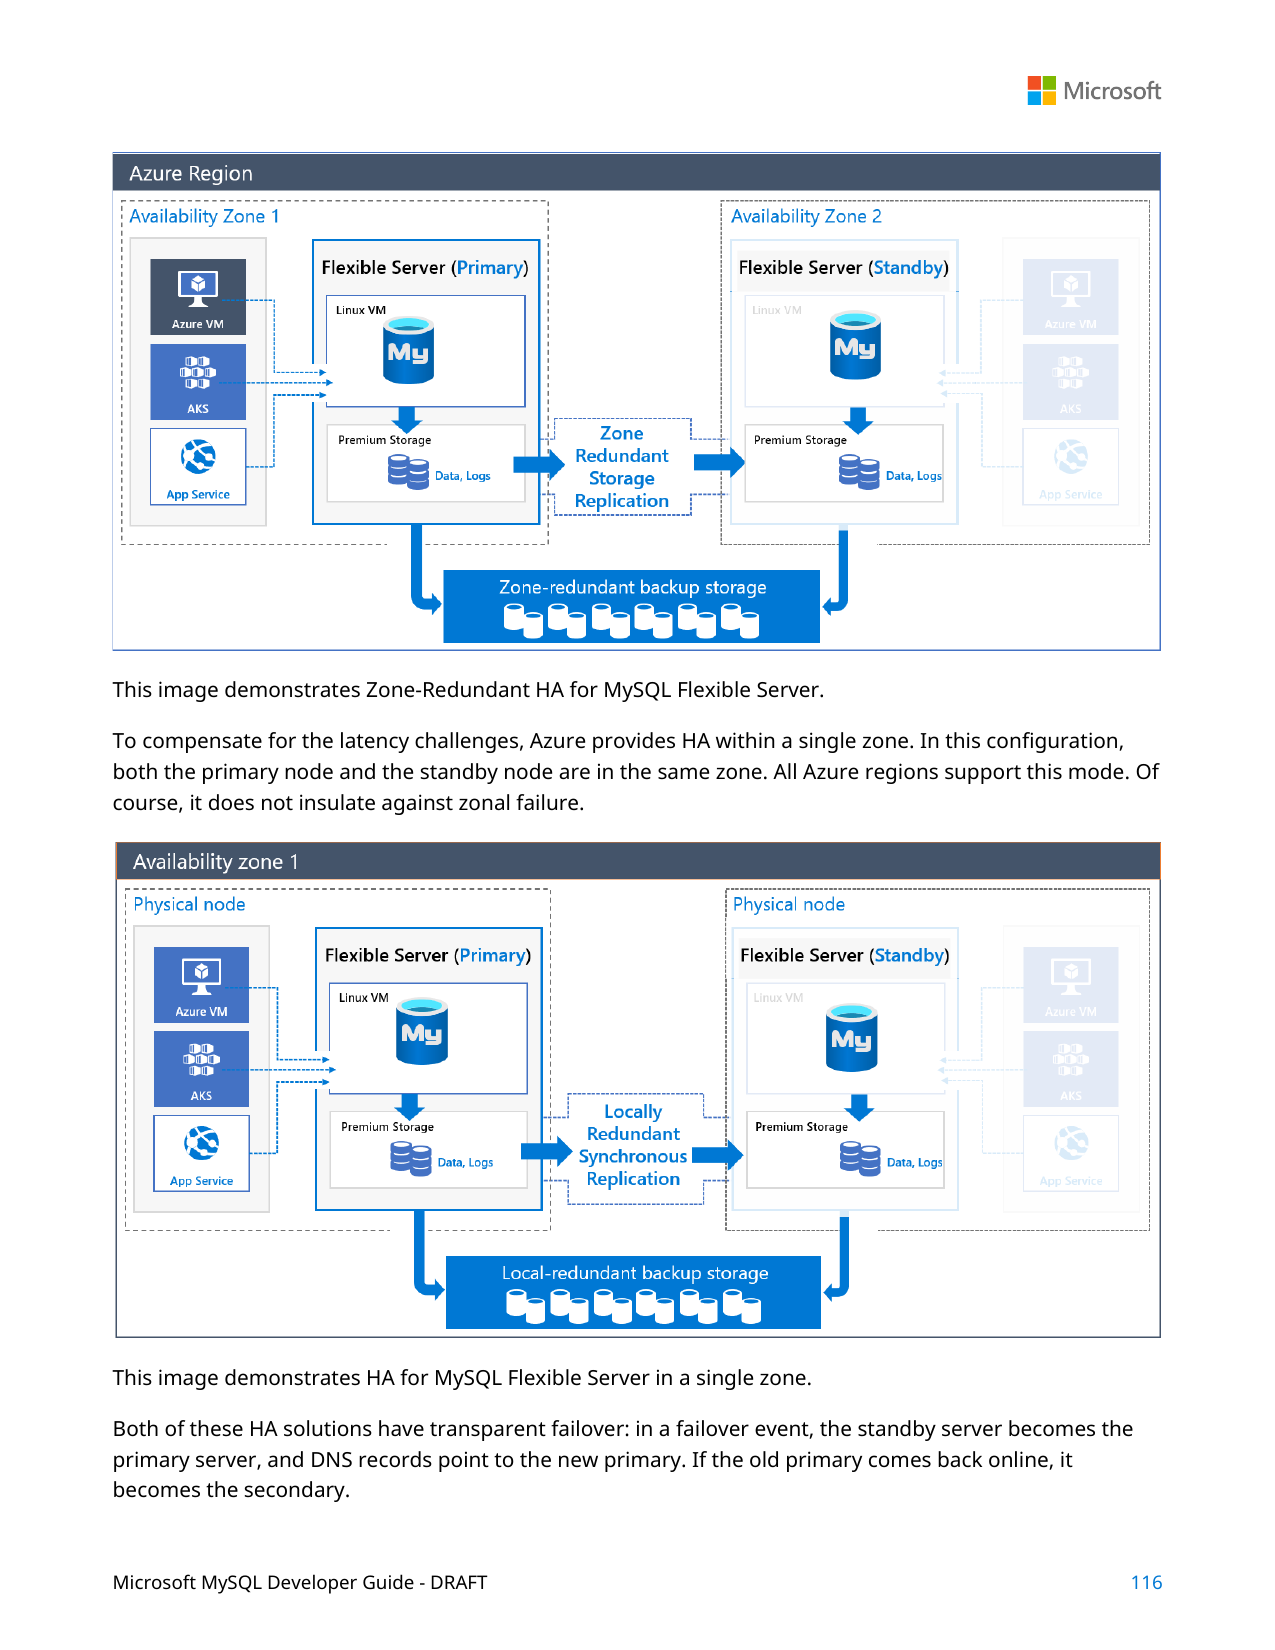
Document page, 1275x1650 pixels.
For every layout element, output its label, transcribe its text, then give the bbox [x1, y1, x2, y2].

picture [112, 839, 1163, 1340]
picture [112, 150, 1163, 653]
text Both of these HA solutions have transparent failover: in a failover event, the standby server becomes the primary server, and DNS records point to the new primary. If the old primary comes back online, it becomes the secondary. [112, 1414, 1162, 1504]
text This image demonstrates HA for MySQL Flexible Server in a single zone. [112, 1363, 1162, 1391]
text To compensate for the latency challenges, Azure provides HA within a single zone. In this configuration, both the primary node and the standby node are in the same zone. All Azure regions support this mode. Of course, it does not insulate against zonal failure. [112, 727, 1162, 816]
text This image demonstrates Zone-Redundant HA for MySQL Flexible Server. [112, 675, 1162, 704]
picture [1026, 75, 1163, 107]
